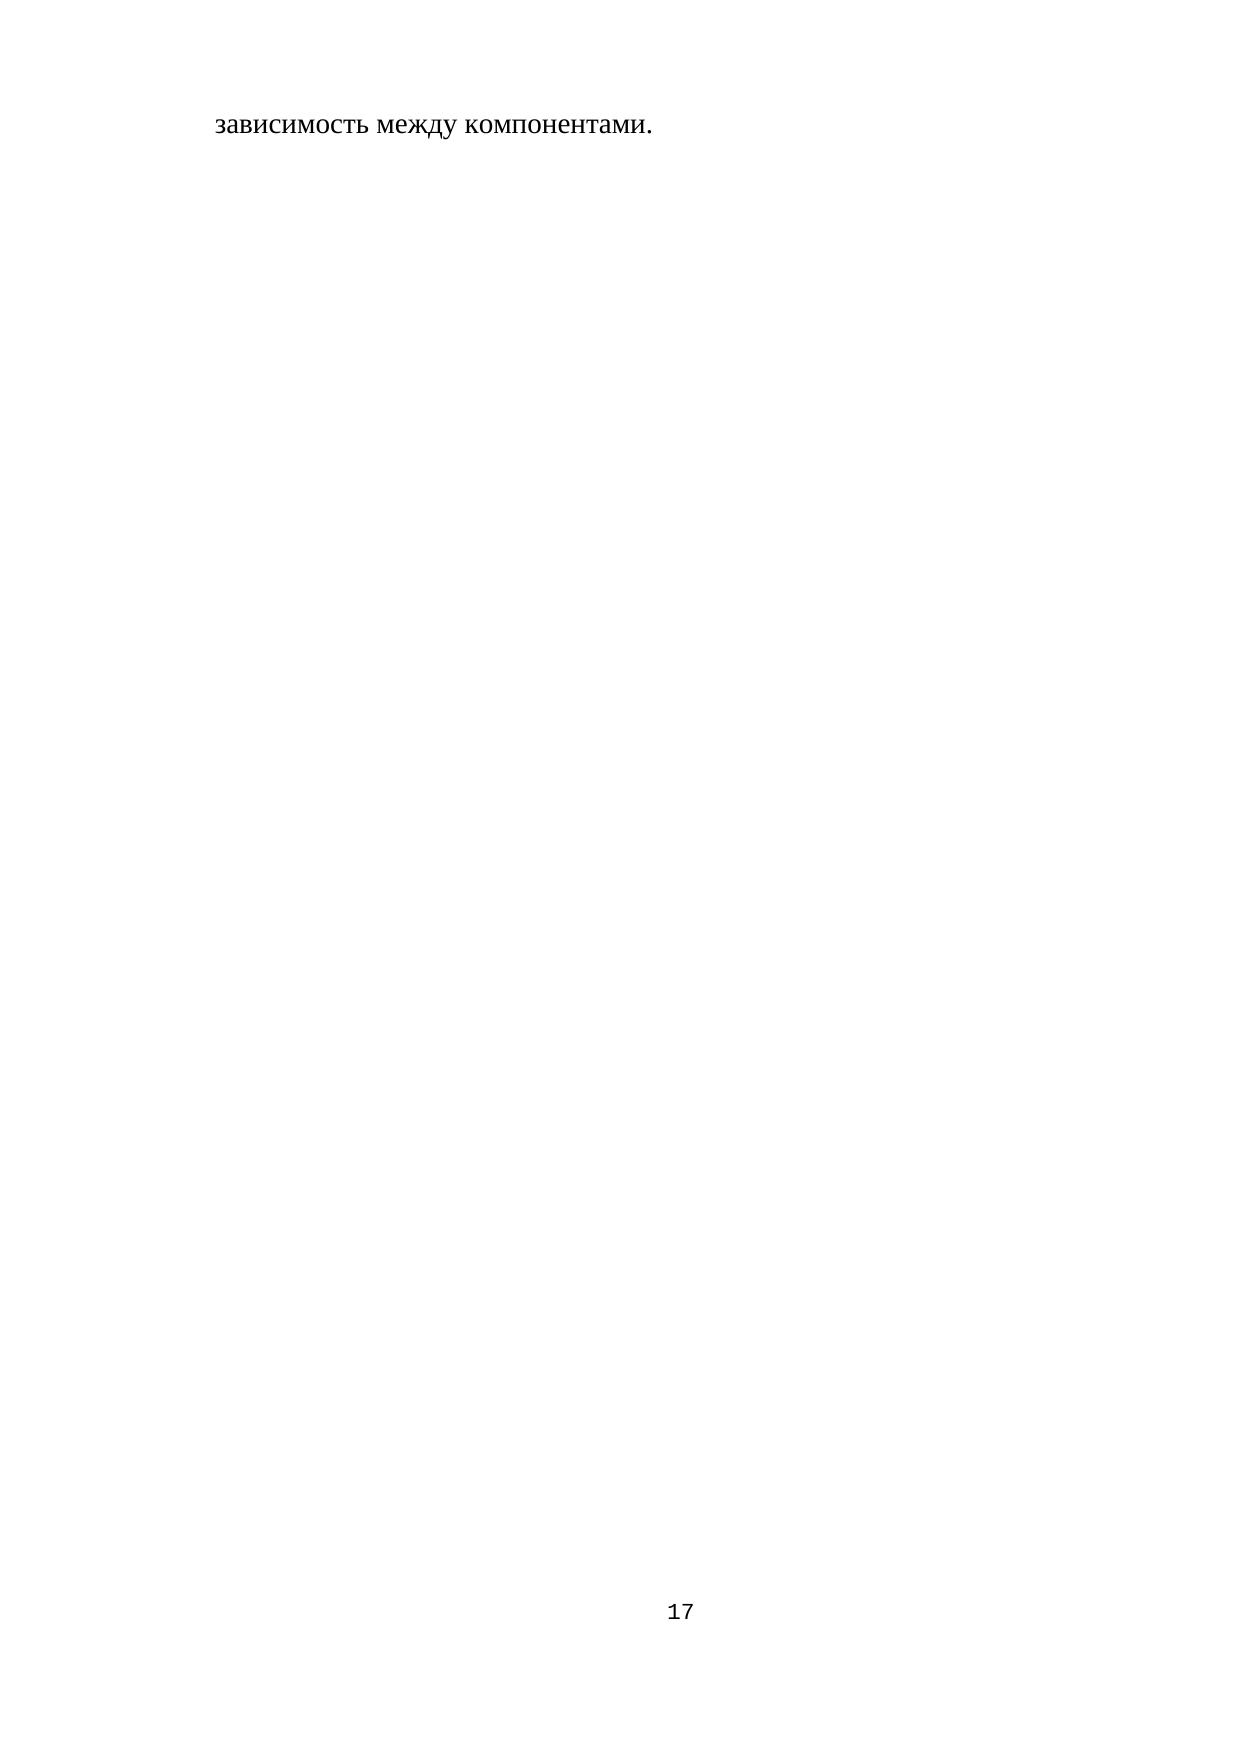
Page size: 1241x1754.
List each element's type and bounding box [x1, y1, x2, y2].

list [177, 106, 1151, 140]
